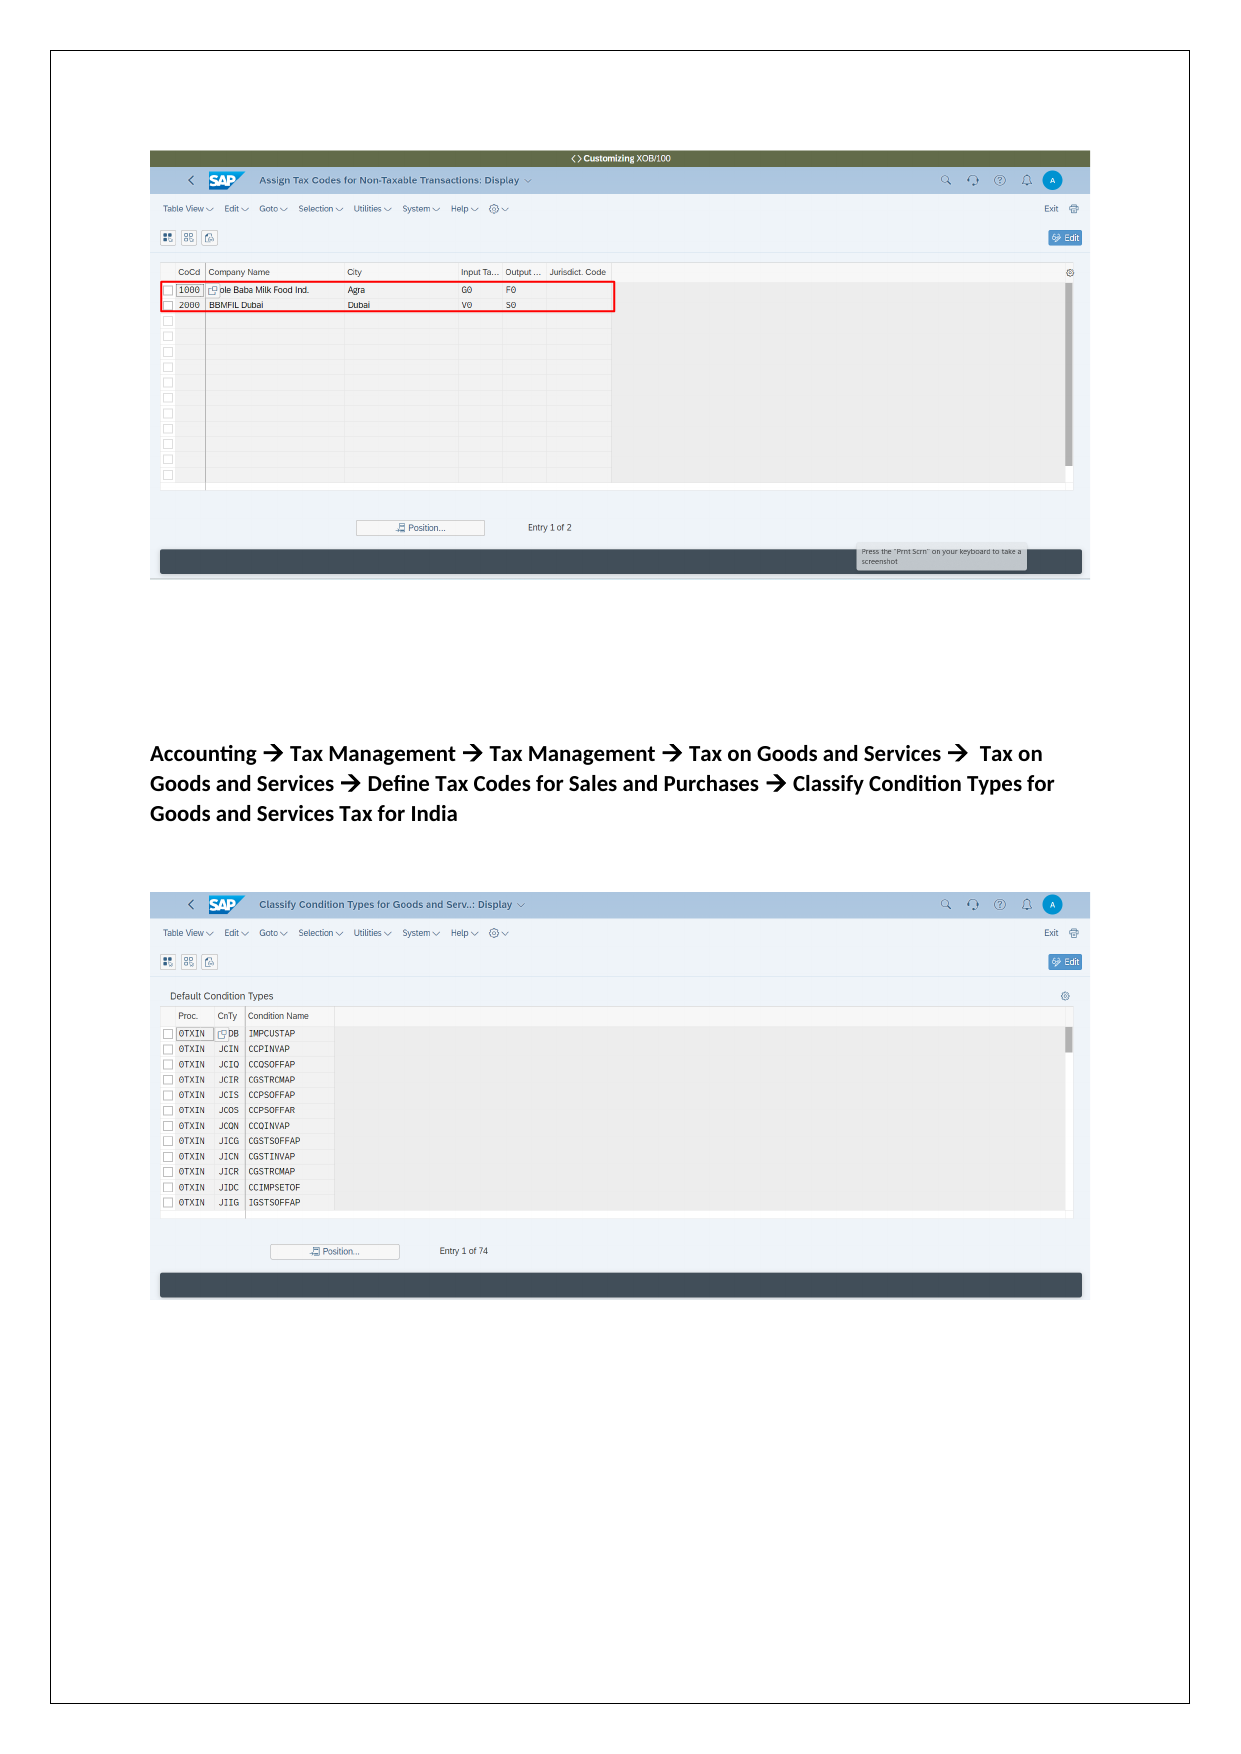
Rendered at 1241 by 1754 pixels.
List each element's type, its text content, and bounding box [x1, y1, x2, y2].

picture [150, 150, 1091, 580]
text Accounting Tax Management Tax Management Tax on Goods and Services Tax on Goods and Services Define Tax Codes for Sales and Purchases Classify Condition Types for Goods and Services Tax for India [150, 739, 1090, 827]
picture [150, 892, 1091, 1300]
